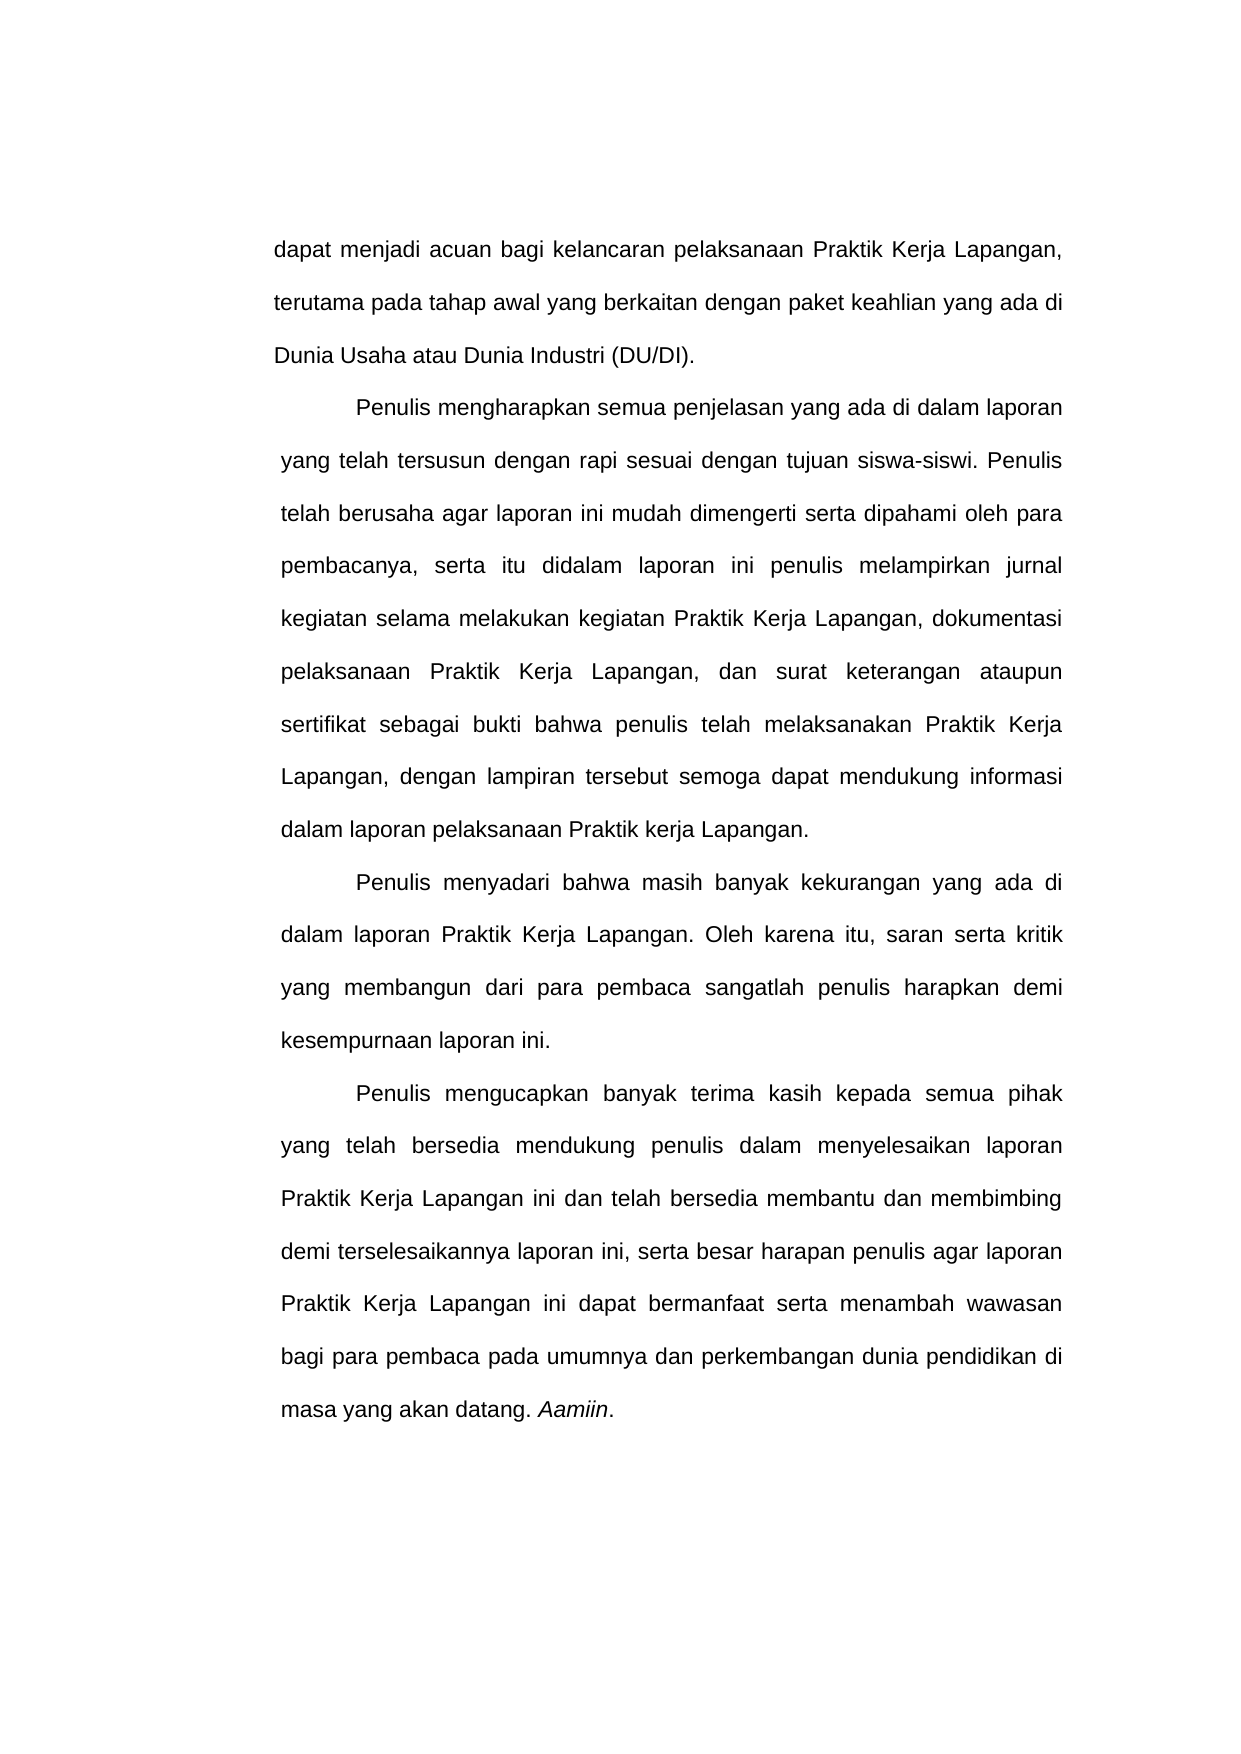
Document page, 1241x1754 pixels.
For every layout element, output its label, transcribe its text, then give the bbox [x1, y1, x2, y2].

list Penulis mengucapkan banyak terima kasih kepada semua pihak yang telah bersedia mendukung penulis dalam menyelesaikan laporan Praktik Kerja Lapangan ini dan telah bersedia membantu dan membimbing demi terselesaikannya laporan ini, serta besar harapan penulis agar laporan Praktik Kerja Lapangan ini dapat bermanfaat serta menambah wawasan bagi para pembaca pada umumnya dan perkembangan dunia pendidikan di masa yang akan datang. Aamiin. [281, 1079, 1063, 1422]
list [274, 236, 1063, 368]
list Penulis menyadari bahwa masih banyak kekurangan yang ada di dalam laporan Praktik Kerja Lapangan. Oleh karena itu, saran serta kritik yang membangun dari para pembaca sangatlah penulis harapkan demi kesempurnaan laporan ini. [281, 869, 1063, 1053]
list Penulis mengharapkan semua penjelasan yang ada di dalam laporan yang telah tersusun dengan rapi sesuai dengan tujuan siswa-siswi. Penulis telah berusaha agar laporan ini mudah dimengerti serta dipahami oleh para pembacanya, serta itu didalam laporan ini penulis melampirkan jurnal kegiatan selama melakukan kegiatan Praktik Kerja Lapangan, dokumentasi pelaksanaan Praktik Kerja Lapangan, dan surat keterangan ataupun sertifikat sebagai bukti bahwa penulis telah melaksanakan Praktik Kerja Lapangan, dengan lampiran tersebut semoga dapat mendukung informasi dalam laporan pelaksanaan Praktik kerja Lapangan. [281, 394, 1063, 842]
